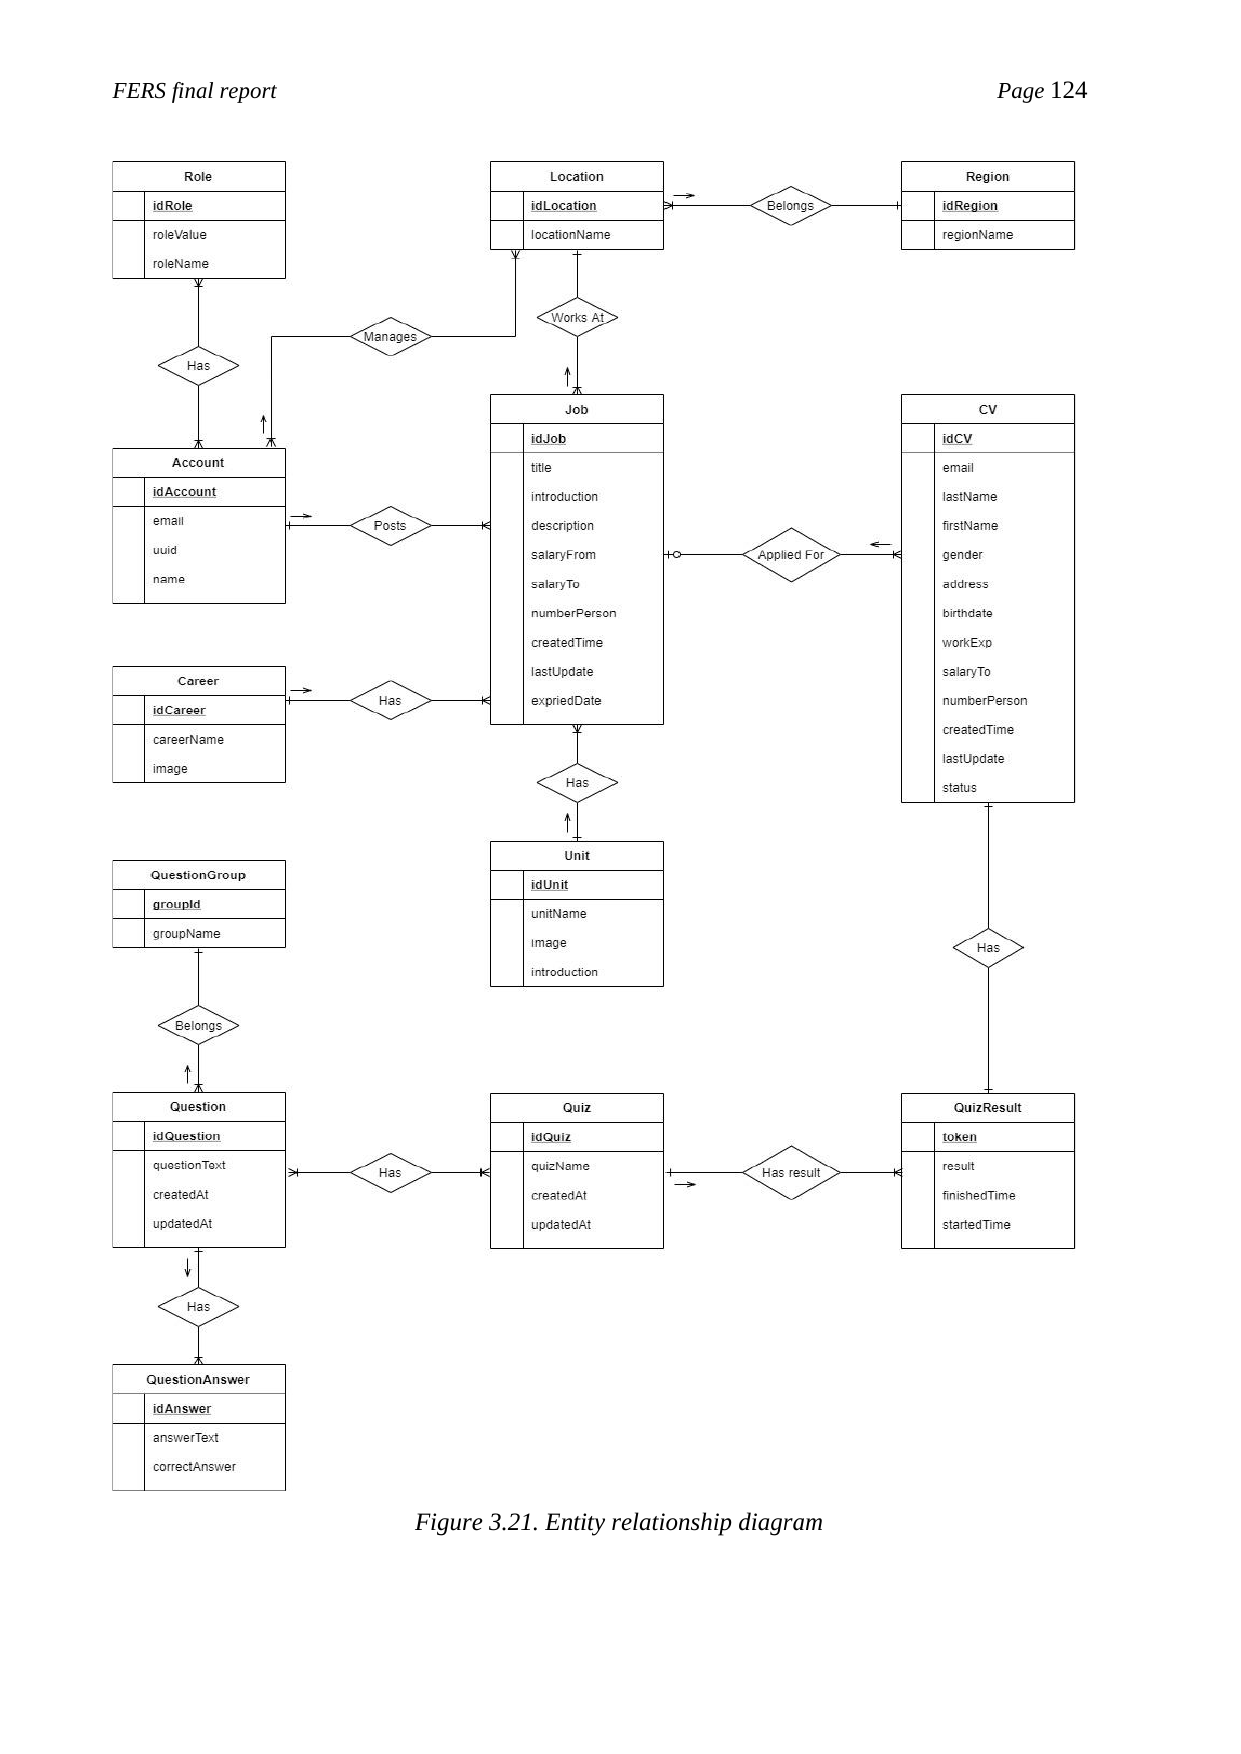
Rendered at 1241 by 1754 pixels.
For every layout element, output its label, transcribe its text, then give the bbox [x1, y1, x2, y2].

picture [112, 161, 1075, 1491]
text Figure 3.21. Entity relationship diagram [112, 1507, 1128, 1536]
